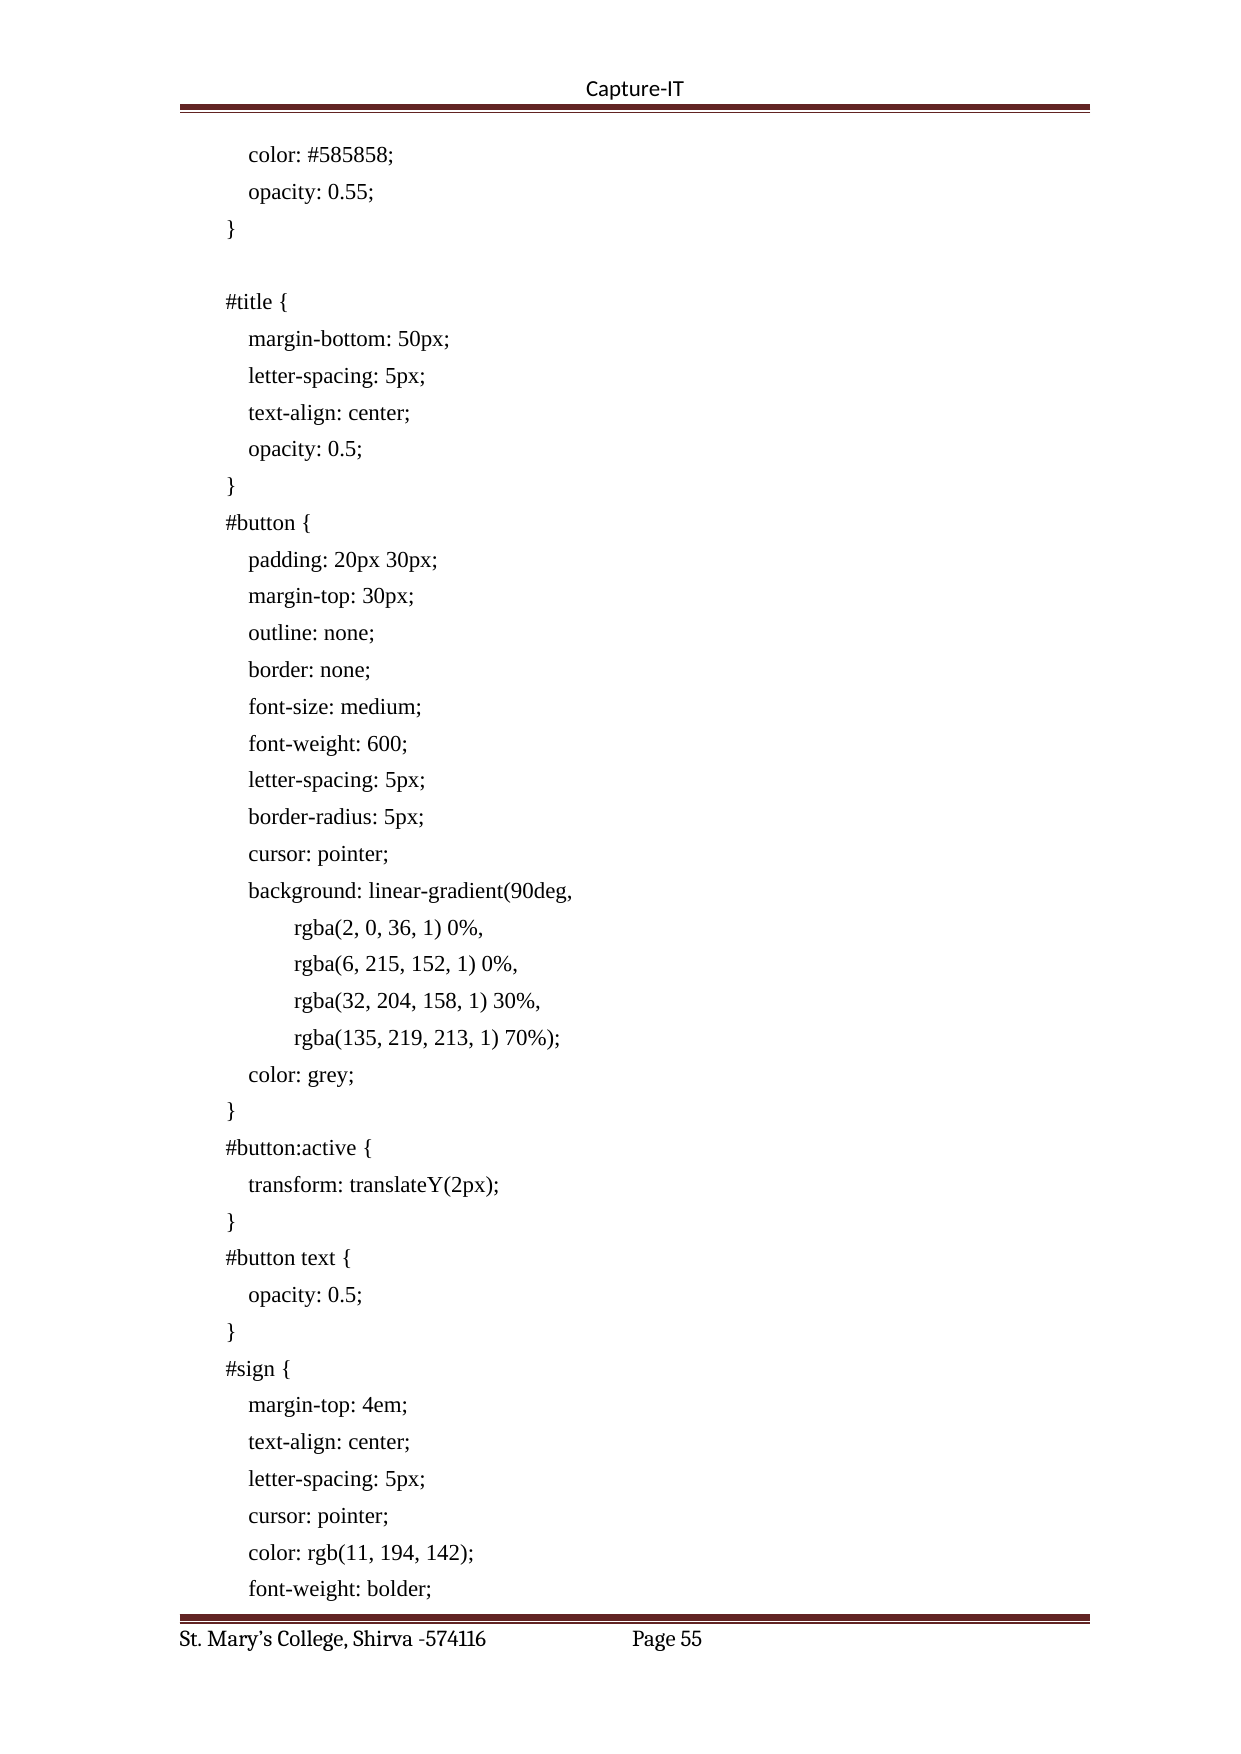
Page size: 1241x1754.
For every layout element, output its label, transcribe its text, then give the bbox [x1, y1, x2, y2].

text letter-spacing: 5px; [179, 362, 1090, 388]
text #button { [179, 509, 1090, 535]
text rgba(32, 204, 158, 1) 30%, [179, 987, 1090, 1013]
text rgba(135, 219, 213, 1) 70%); [179, 1024, 1090, 1050]
text outline: none; [179, 619, 1090, 646]
text } [179, 1318, 1090, 1344]
text color: rgb(11, 194, 142); [179, 1539, 1090, 1565]
text opacity: 0.5; [179, 436, 1090, 462]
text text-align: center; [179, 399, 1090, 425]
text #button:active { [179, 1134, 1090, 1161]
text opacity: 0.5; [179, 1281, 1090, 1308]
text font-weight: 600; [179, 730, 1090, 756]
text border-radius: 5px; [179, 803, 1090, 829]
text border: none; [179, 656, 1090, 682]
text font-weight: bolder; [179, 1575, 1090, 1602]
text } [179, 1208, 1090, 1234]
text text-align: center; [179, 1428, 1090, 1455]
text rgba(2, 0, 36, 1) 0%, [179, 913, 1090, 940]
text cursor: pointer; [179, 1502, 1090, 1528]
text rgba(6, 215, 152, 1) 0%, [179, 950, 1090, 977]
text font-size: medium; [179, 693, 1090, 719]
text } [179, 472, 1090, 499]
text margin-top: 30px; [179, 583, 1090, 609]
text color: #585858; [179, 141, 1090, 168]
text padding: 20px 30px; [179, 546, 1090, 572]
text letter-spacing: 5px; [179, 766, 1090, 793]
text background: linear-gradient(90deg, [179, 877, 1090, 903]
text opacity: 0.55; [179, 178, 1090, 204]
text color: grey; [179, 1061, 1090, 1087]
text margin-top: 4em; [179, 1392, 1090, 1418]
text letter-spacing: 5px; [179, 1465, 1090, 1491]
text cursor: pointer; [179, 840, 1090, 866]
text #button text { [179, 1244, 1090, 1271]
text } [179, 215, 1090, 241]
text #sign { [179, 1355, 1090, 1381]
text #title { [179, 288, 1090, 315]
text } [179, 1097, 1090, 1124]
text transform: translateY(2px); [179, 1171, 1090, 1197]
text margin-bottom: 50px; [179, 325, 1090, 352]
